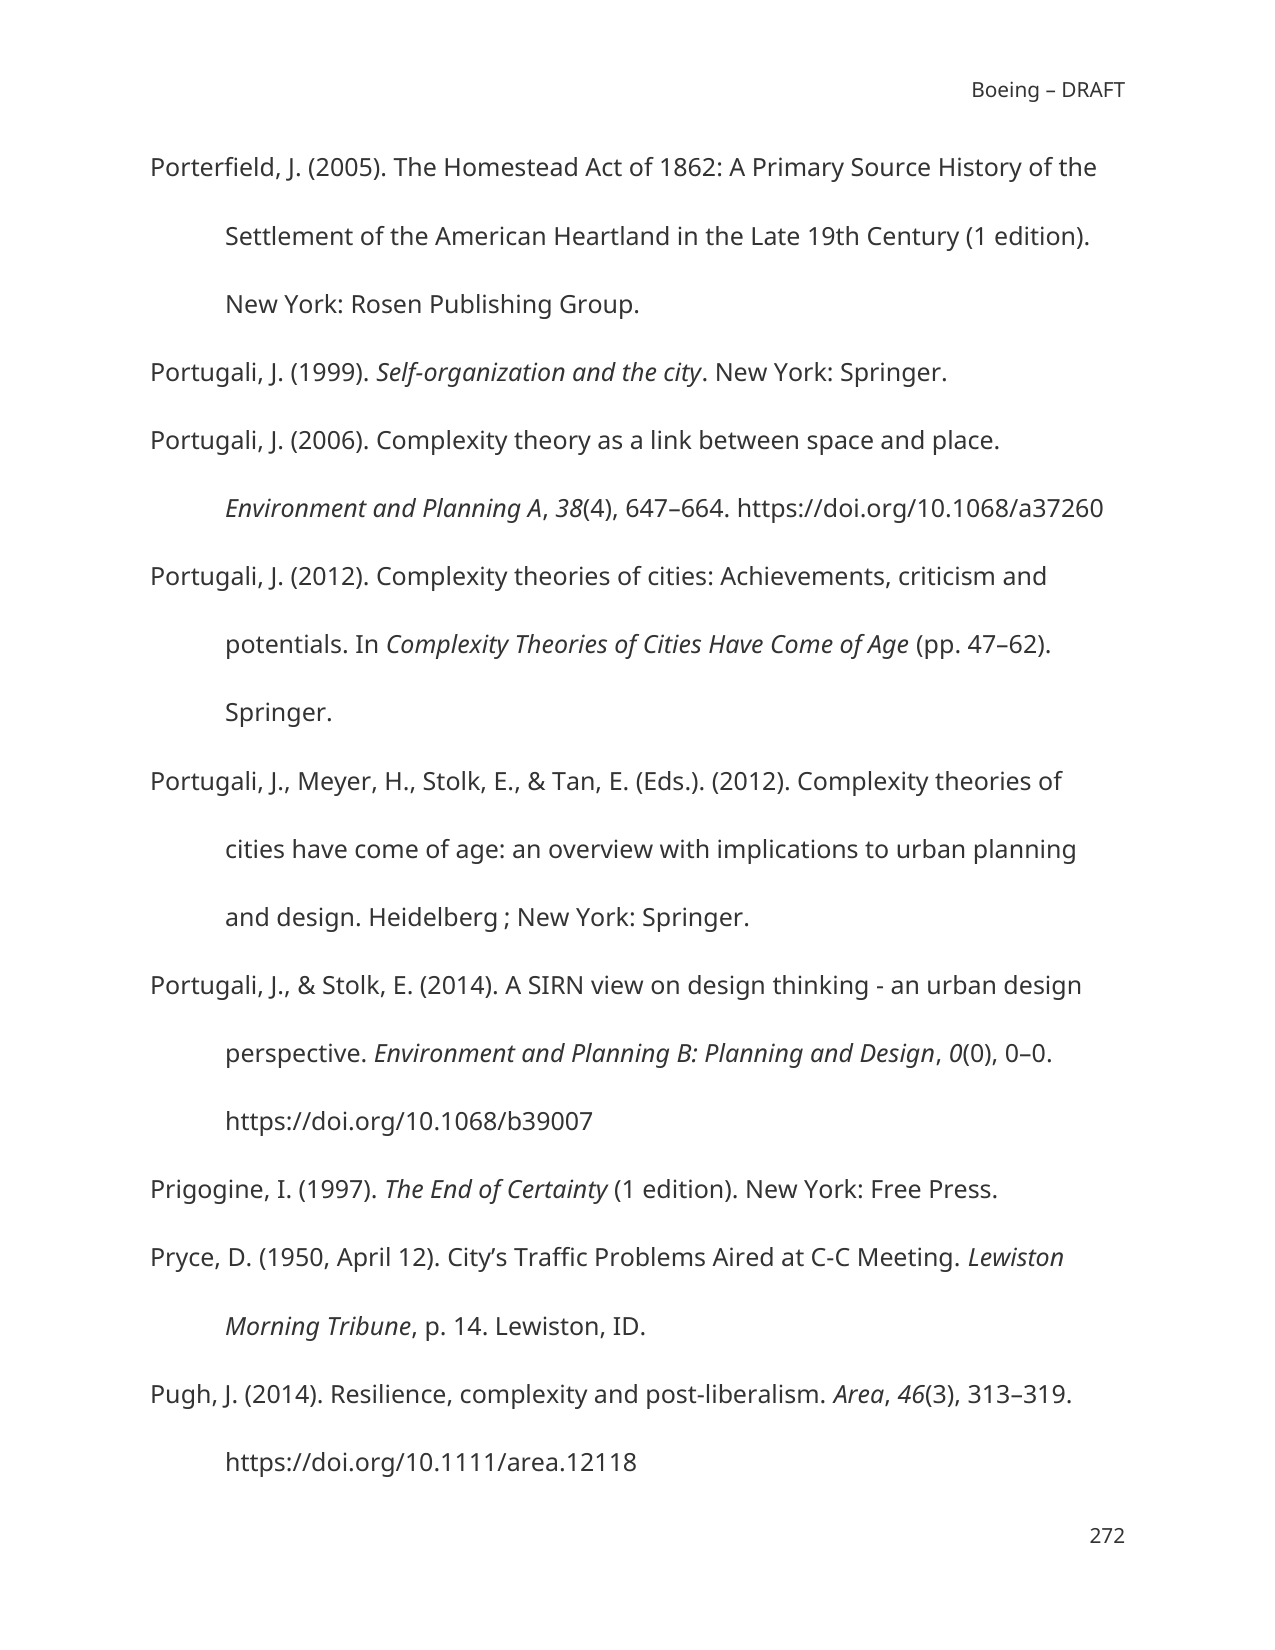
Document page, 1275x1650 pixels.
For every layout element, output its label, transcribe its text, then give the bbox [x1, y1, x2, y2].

text Portugali, J. (2006). Complexity theory as a link between space and place. Environment and Planning A, 38(4), 647–664. https://doi.org/10.1068/a37260 [150, 422, 1125, 525]
text Porterfield, J. (2005). The Homestead Act of 1862: A Primary Source History of the Settlement of the American Heartland in the Late 19th Century (1 edition). New York: Rosen Publishing Group. [150, 150, 1125, 320]
text Portugali, J. (1999). Self-organization and the city. New York: Springer. [150, 354, 1125, 388]
text Portugali, J. (2012). Complexity theories of cities: Achievements, criticism and potentials. In Complexity Theories of Cities Have Come of Age (pp. 47–62). Springer. [150, 559, 1125, 729]
text Pugh, J. (2014). Resilience, complexity and post-liberalism. Area, 46(3), 313–319. https://doi.org/10.1111/area.12118 [150, 1376, 1125, 1478]
text Pryce, D. (1950, April 12). City’s Traffic Problems Aired at C-C Meeting. Lewiston Morning Tribune, p. 14. Lewiston, ID. [150, 1240, 1125, 1342]
text Prigogine, I. (1997). The End of Certainty (1 edition). New York: Free Press. [150, 1172, 1125, 1206]
text Portugali, J., & Stolk, E. (2014). A SIRN view on design thinking - an urban design perspective. Environment and Planning B: Planning and Design, 0(0), 0–0. https://doi.org/10.1068/b39007 [150, 967, 1125, 1138]
text Portugali, J., Meyer, H., Stolk, E., & Tan, E. (Eds.). (2012). Complexity theories of cities have come of age: an overview with implications to urban planning and design. Heidelberg ; New York: Springer. [150, 763, 1125, 933]
